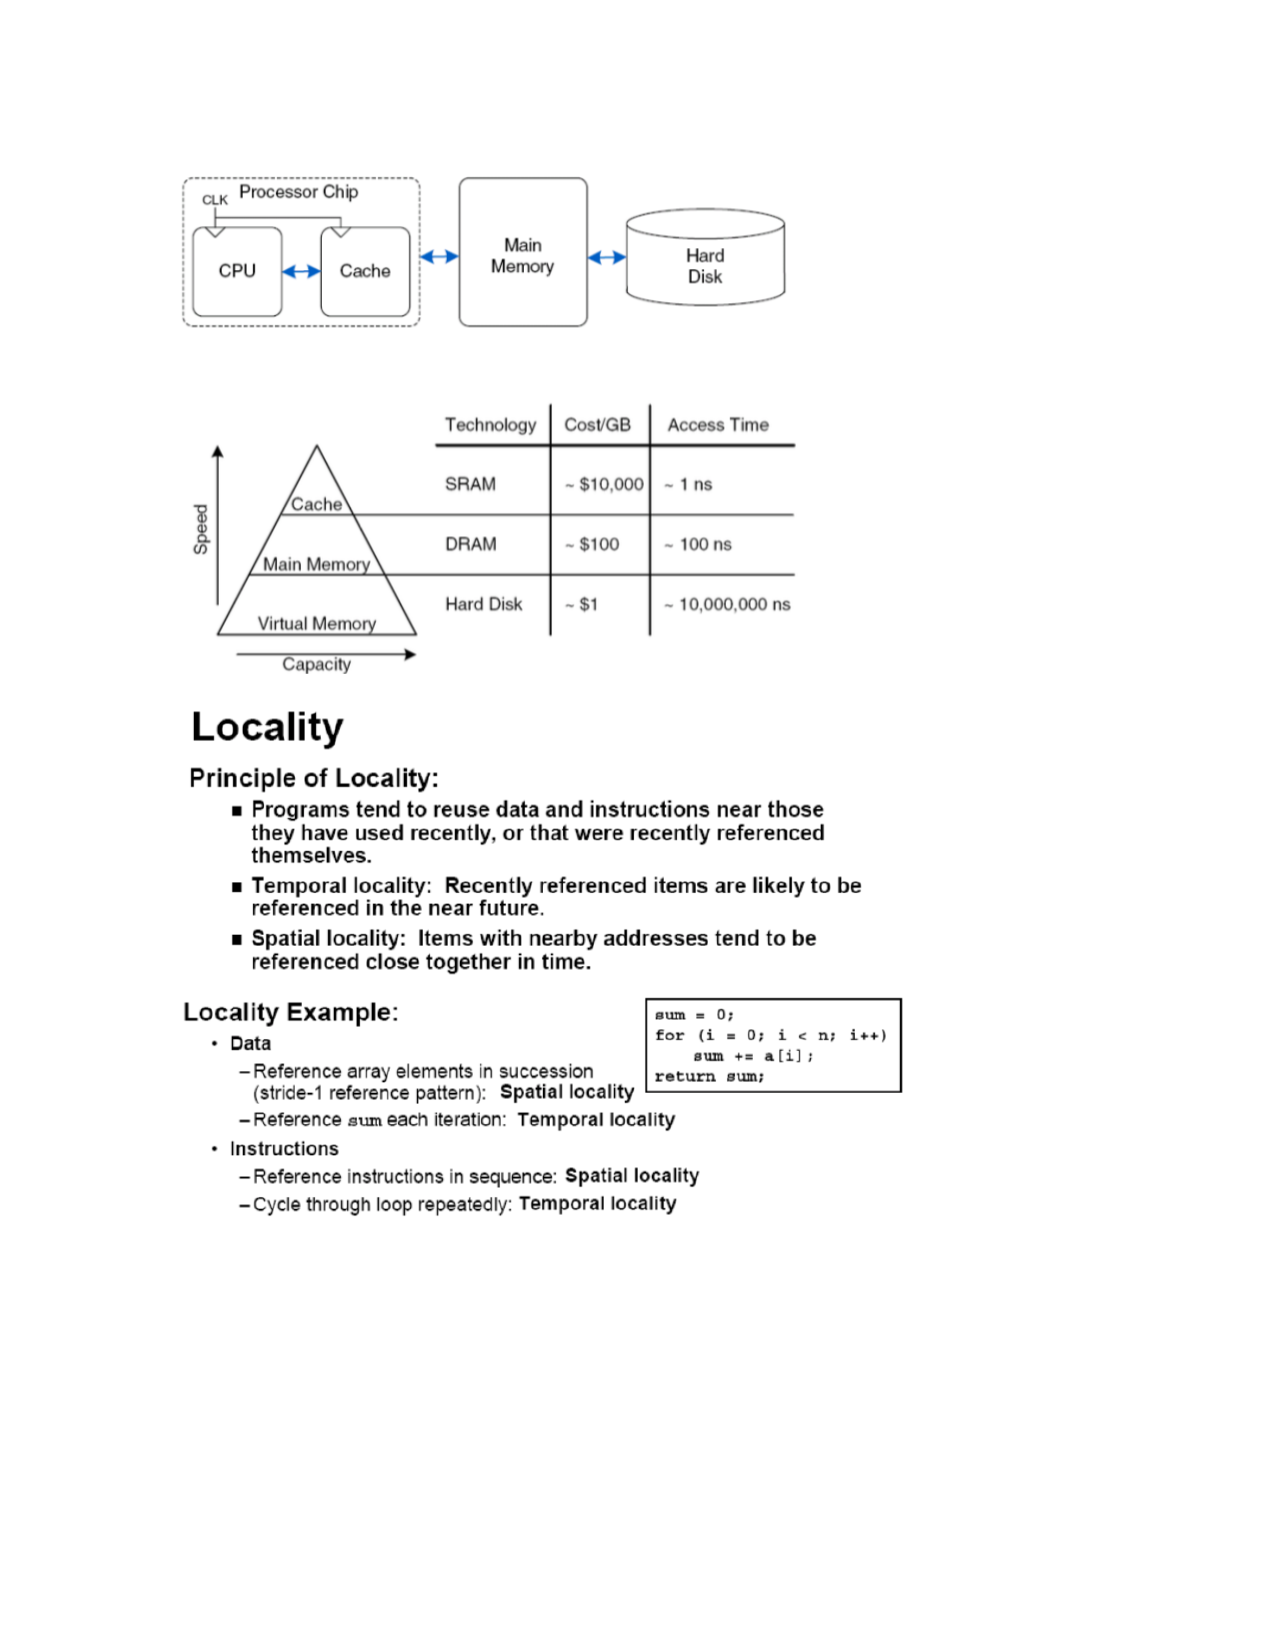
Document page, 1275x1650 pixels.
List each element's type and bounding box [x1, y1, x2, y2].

picture [150, 150, 902, 674]
picture [150, 703, 965, 1219]
